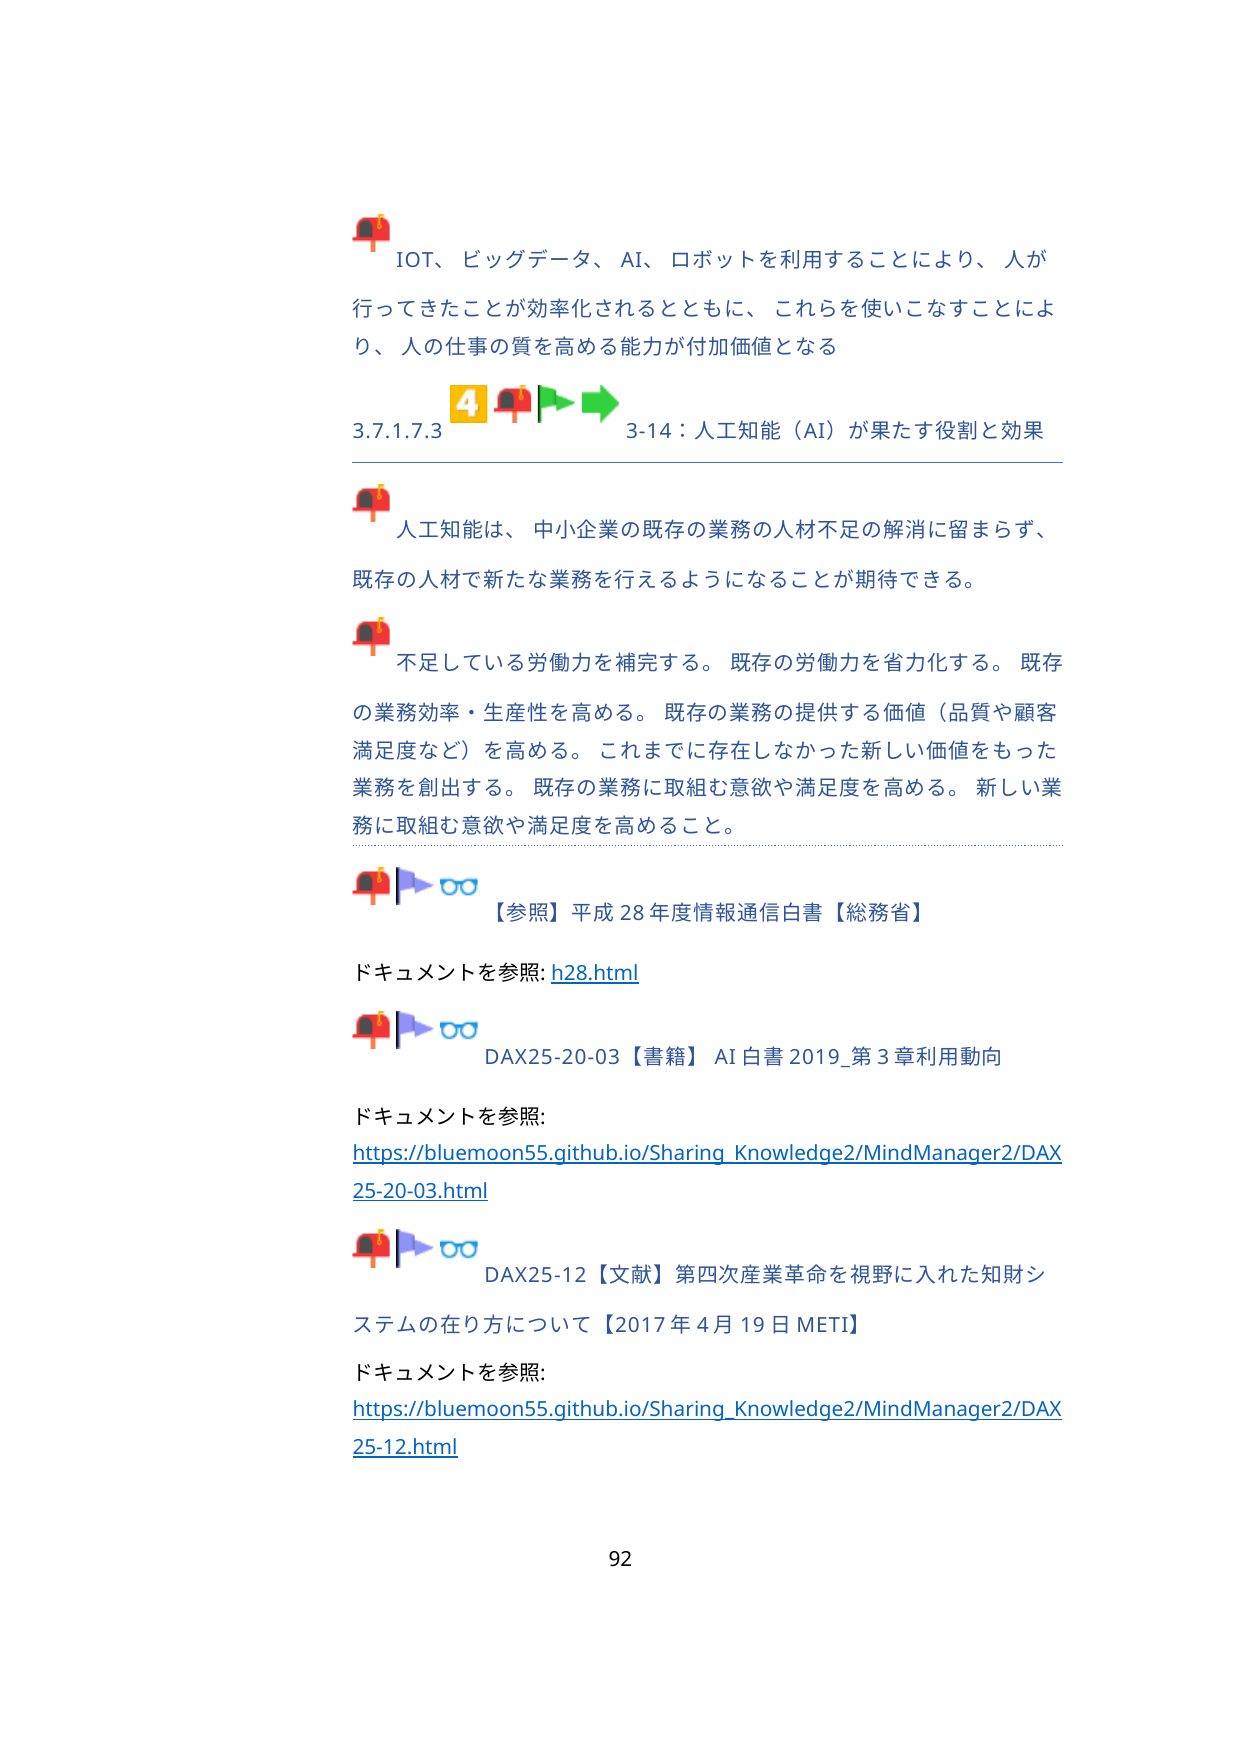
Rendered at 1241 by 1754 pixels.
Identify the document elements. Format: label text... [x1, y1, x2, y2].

picture [537, 385, 576, 423]
text ドキュメントを参照: https://bluemoon55.github.io/Sharing_Knowledge2/MindManager2/DAX25-12.html [352, 1353, 1063, 1465]
picture [440, 867, 478, 905]
picture [581, 385, 620, 423]
picture [440, 1011, 478, 1049]
picture [352, 1011, 390, 1049]
text ドキュメントを参照: h28.html [352, 953, 1063, 990]
text 不足している労働力を補完する。 既存の労働力を省力化する。 既存の業務効率・生産性を高める。 既存の業務の提供する価値（品質や顧客満足度など）を高める。 これまでに存在しなかった新しい価値をもった業務を創出する。 既存の業務に取組む意欲や満足度を高める。 新しい業務に取組む意欲や満足度を高めること。 [352, 618, 1063, 846]
picture [450, 385, 488, 423]
picture [396, 867, 434, 905]
picture [493, 385, 532, 423]
text DAX25-20-03【書籍】 AI白書2019_第3章利用動向 [352, 1011, 1063, 1086]
text 人工知能は、 中小企業の既存の業務の人材不足の解消に留まらず、 既存の人材で新たな業務を行えるようになることが期待できる。 [352, 484, 1063, 597]
text ドキュメントを参照: https://bluemoon55.github.io/Sharing_Knowledge2/MindManager2/DAX25-20-03.html [352, 1096, 1063, 1209]
picture [396, 1229, 434, 1268]
text DAX25-12【文献】第四次産業革命を視野に入れた知財システムの在り方について【2017年4月19日METI】 [352, 1230, 1063, 1342]
picture [352, 617, 390, 656]
text 3-14：人工知能（AI）が果たす役割と効果 [352, 385, 1063, 462]
picture [440, 1229, 478, 1268]
picture [352, 1229, 390, 1268]
picture [396, 1011, 434, 1049]
text 【参照】平成28年度情報通信白書【総務省】 [352, 867, 1063, 942]
picture [352, 867, 390, 905]
text IoT、 ビッグデータ、 AI、 ロボットを利用することにより、 人が行ってきたことが効率化されるとともに、 これらを使いこなすことにより、 人の仕事の質を高める能力が付加価値となる [352, 214, 1063, 364]
picture [352, 484, 390, 522]
picture [352, 214, 390, 252]
